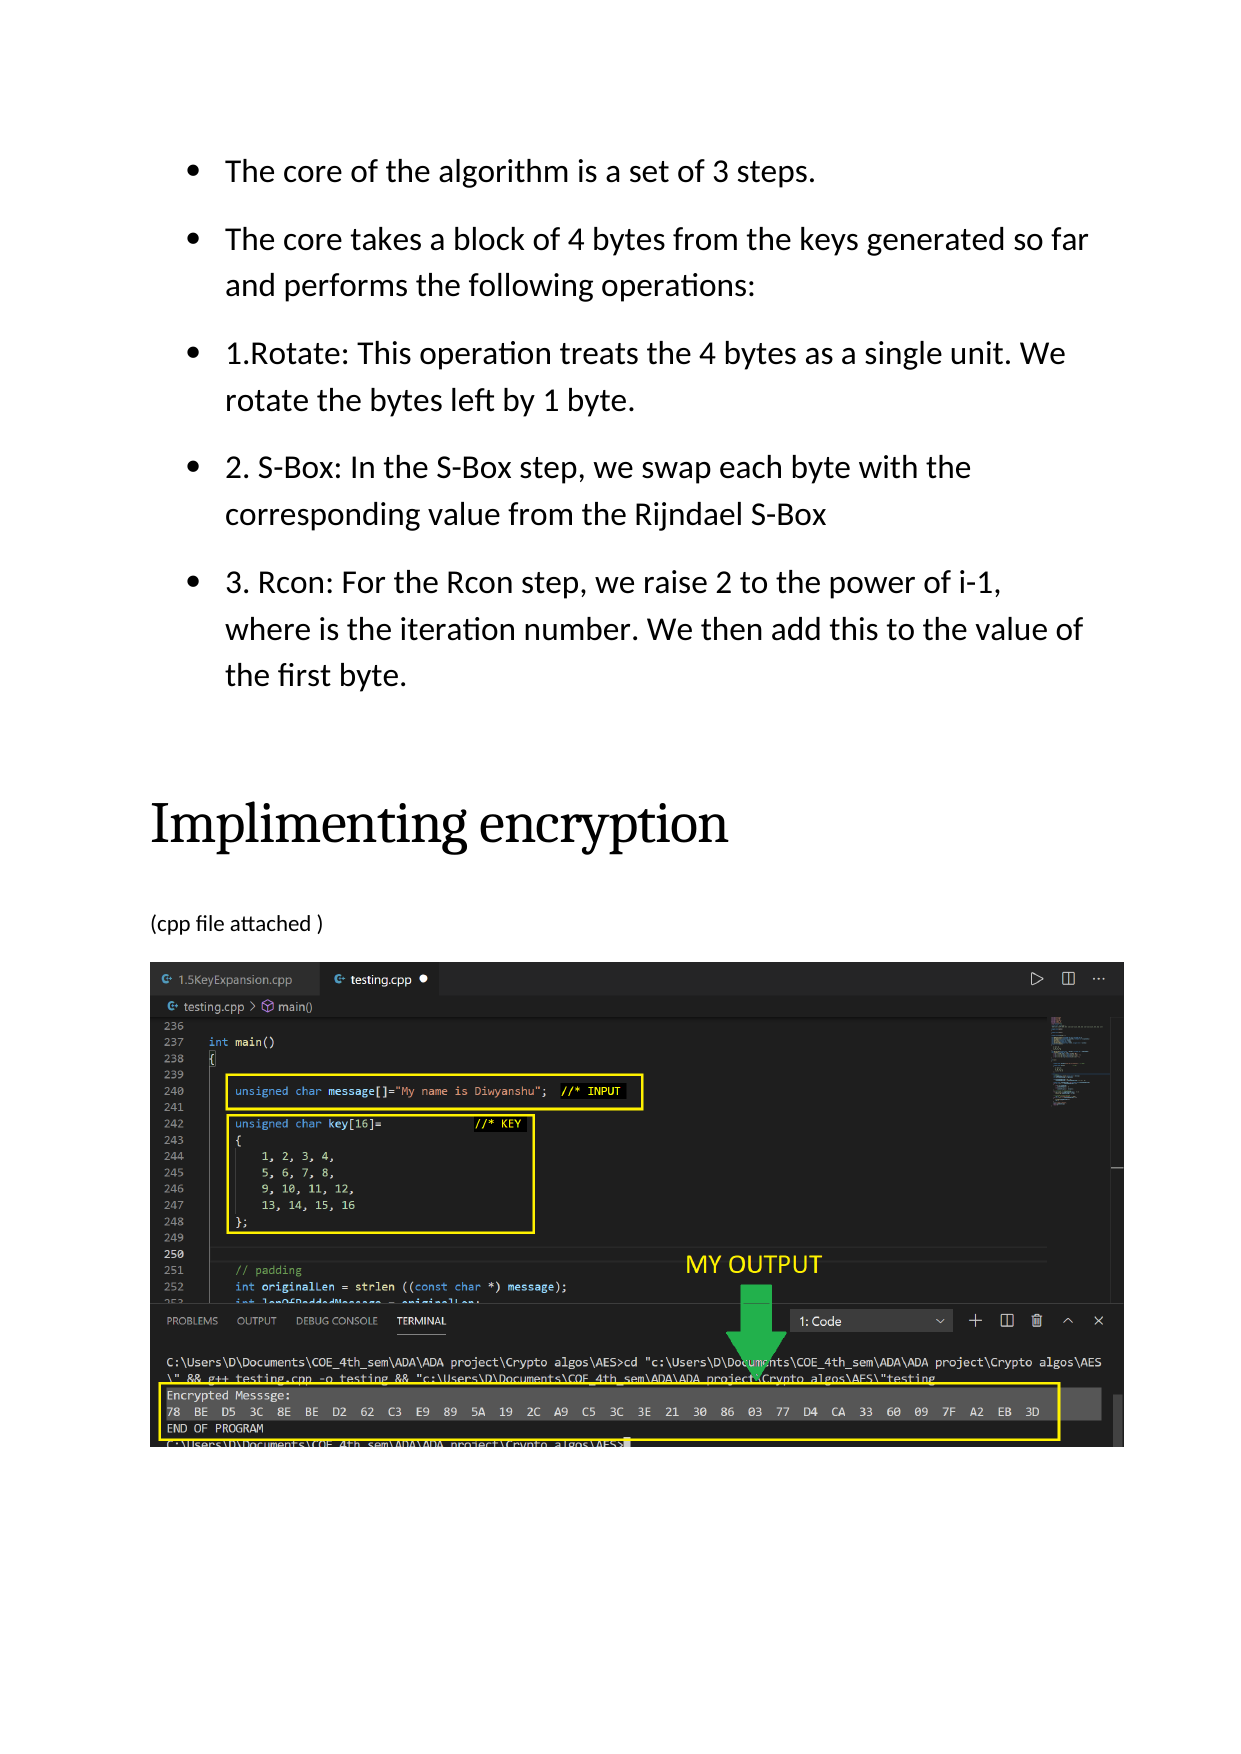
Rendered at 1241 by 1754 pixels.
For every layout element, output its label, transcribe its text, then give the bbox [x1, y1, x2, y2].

list 3. Rcon: For the Rcon step, we raise 2 to the power of i-1, where is the iteration number. We then add this to the value of the first byte. [187, 561, 1090, 695]
list 1.Rotate: This operation treats the 4 bytes as a single unit. We rotate the bytes left by 1 byte. [187, 332, 1090, 419]
list The core takes a block of 4 bytes from the keys generated so far and performs the following operations: [187, 218, 1090, 305]
list 2. S-Box: In the S-Box step, we swap each byte with the corresponding value from the Rijndael S-Box [187, 446, 1090, 534]
picture [150, 962, 1124, 1447]
text (cpp file attached ) [150, 909, 1090, 938]
title Implimenting encryption [150, 789, 1090, 857]
list The core of the algorithm is a set of 3 steps. [187, 150, 1090, 191]
